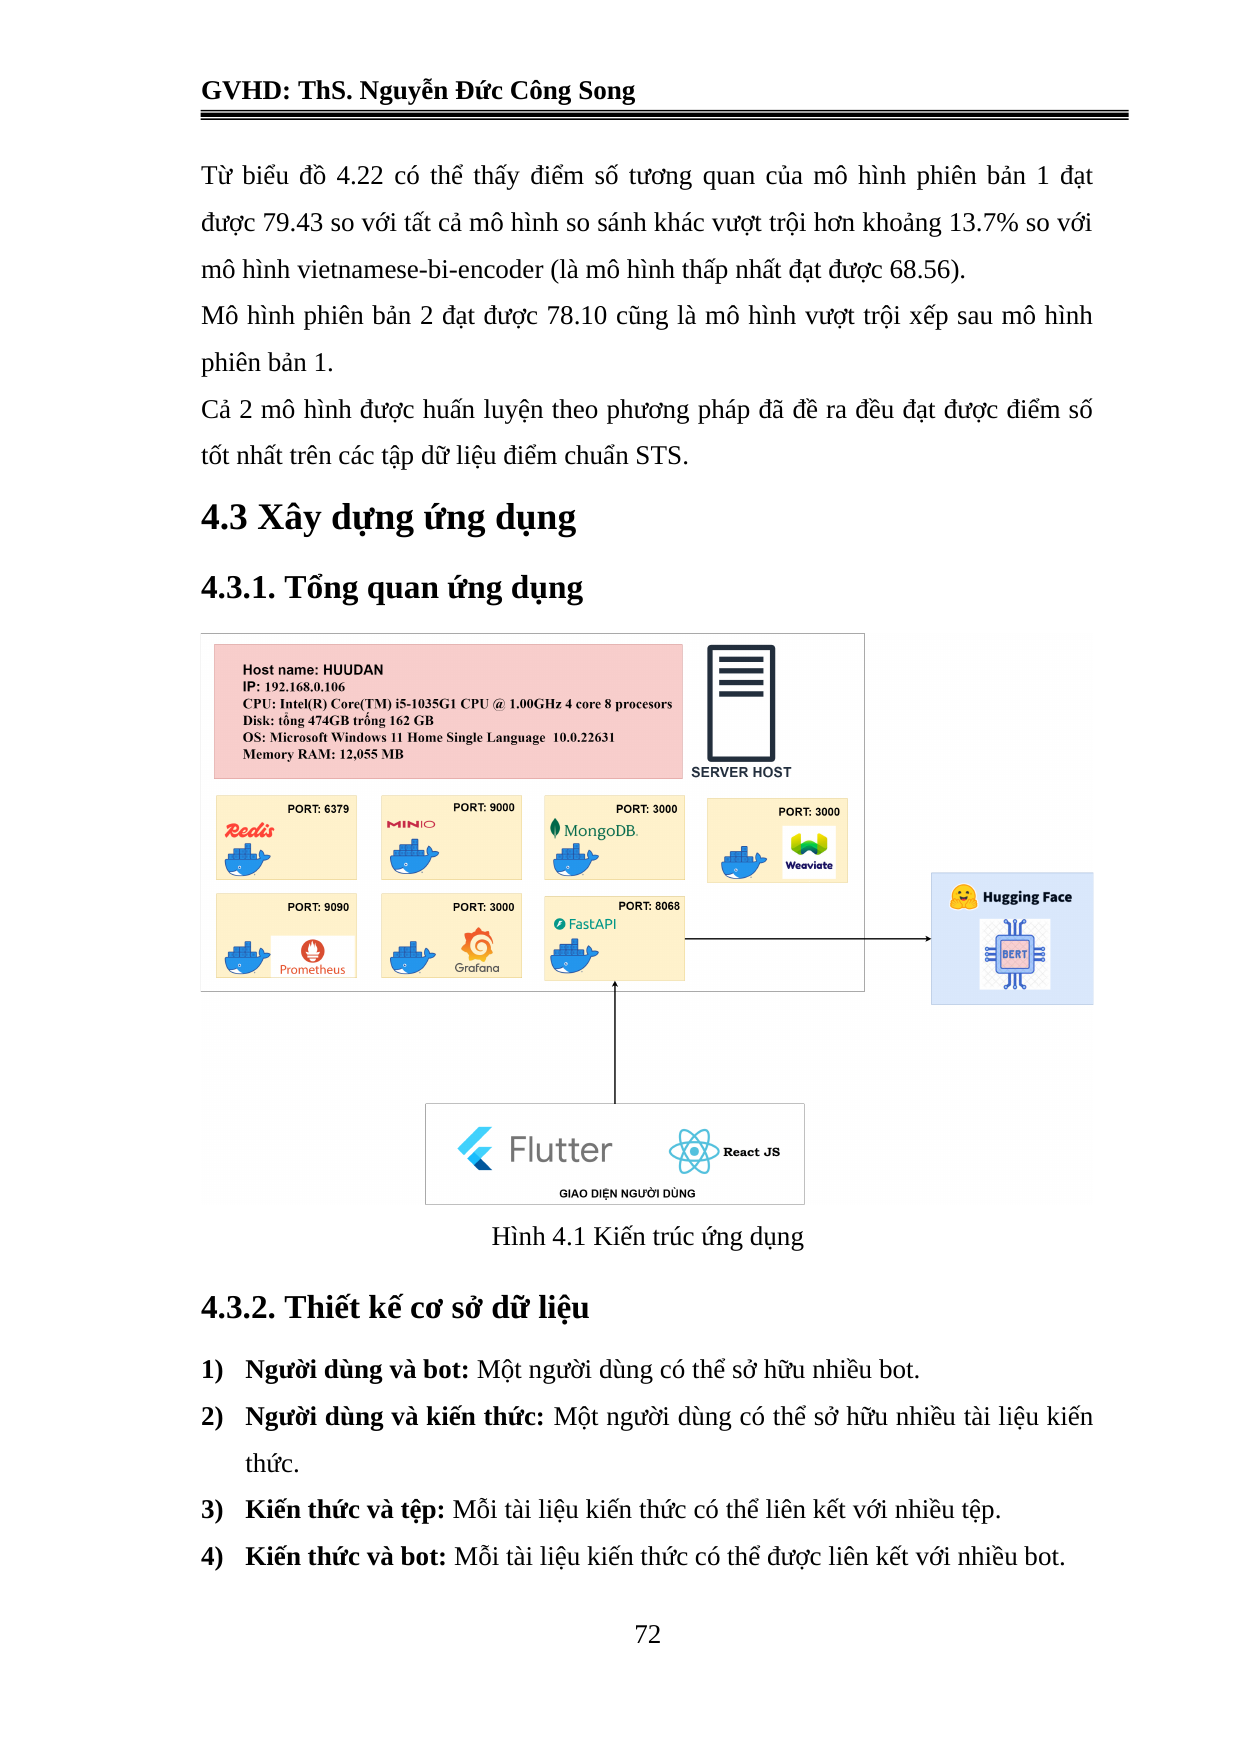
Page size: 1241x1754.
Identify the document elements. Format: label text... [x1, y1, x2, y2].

list Kiến thức và tệp: Mỗi tài liệu kiến thức có thể liên kết với nhiều tệp. [201, 1493, 1094, 1524]
list Người dùng và kiến thức: Một người dùng có thể sở hữu nhiều tài liệu kiến thức. [201, 1400, 1094, 1478]
list Người dùng và bot: Một người dùng có thể sở hữu nhiều bot. [201, 1353, 1094, 1384]
picture [200, 633, 1094, 1205]
subtitle Tổng quan ứng dụng [201, 567, 1094, 606]
subtitle Xây dựng ứng dụng [201, 494, 1094, 538]
text Từ biểu đồ 4.22 có thể thấy điểm số tương quan của mô hình phiên bản 1 đạt được 79.43 so với tất cả mô hình so sánh khác vượt trội hơn khoảng 13.7% so với mô hình vietnamese-bi-encoder (là mô hình thấp nhất đạt được 68.56). [201, 159, 1094, 284]
subtitle Thiết kế cơ sở dữ liệu [201, 1287, 1094, 1326]
text Mô hình phiên bản 2 đạt được 78.10 cũng là mô hình vượt trội xếp sau mô hình phiên bản 1. [201, 299, 1094, 377]
text Hình 4.1 Kiến trúc ứng dụng [201, 1220, 1094, 1251]
text Cả 2 mô hình được huấn luyện theo phương pháp đã đề ra đều đạt được điểm số tốt nhất trên các tập dữ liệu điểm chuẩn STS. [201, 393, 1094, 471]
list Kiến thức và bot: Mỗi tài liệu kiến thức có thể được liên kết với nhiều bot. [201, 1540, 1094, 1571]
